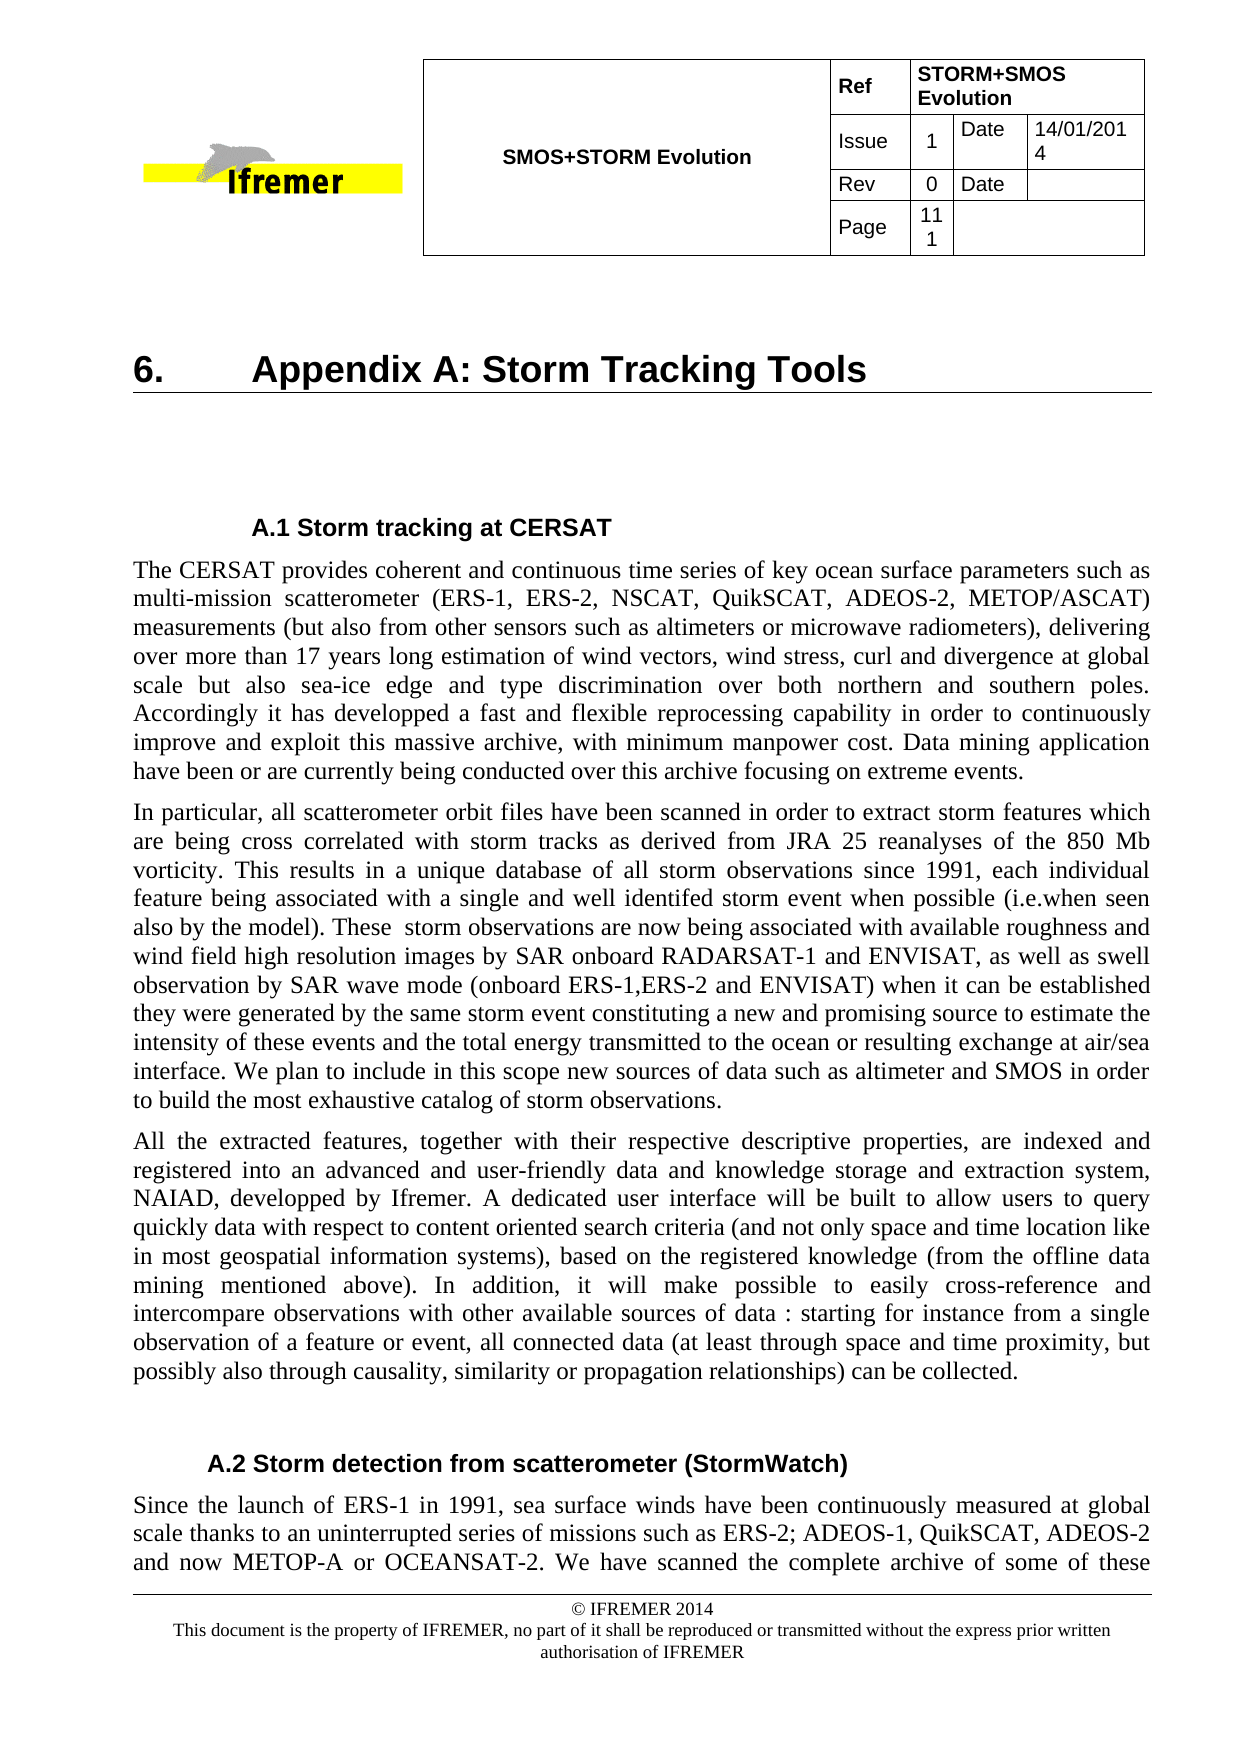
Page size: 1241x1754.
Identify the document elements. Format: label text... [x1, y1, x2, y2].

picture [132, 102, 416, 211]
subtitle A.2 Storm detection from scatterometer (StormWatch) [133, 1448, 1152, 1477]
subtitle A.1 Storm tracking at CERSAT [251, 513, 1152, 542]
subtitle Appendix A: Storm Tracking Tools [133, 347, 1152, 392]
text The CERSAT provides coherent and continuous time series of key ocean surface parameters such as multi-mission scatterometer (ERS-1, ERS-2, NSCAT, QuikSCAT, ADEOS-2, METOP/ASCAT) measurements (but also from other sensors such as altimeters or microwave radiometers), delivering over more than 17 years long estimation of wind vectors, wind stress, curl and divergence at global scale but also sea-ice edge and type discrimination over both northern and southern poles. Accordingly it has developped a fast and flexible reprocessing capability in order to continuously improve and exploit this massive archive, with minimum manpower cost. Data mining application have been or are currently being conducted over this archive focusing on extreme events. [133, 555, 1152, 785]
text In particular, all scatterometer orbit files have been scanned in order to extract storm features which are being cross correlated with storm tracks as derived from JRA 25 reanalyses of the 850 Mb vorticity. This results in a unique database of all storm observations since 1991, each individual feature being associated with a single and well identifed storm event when possible (i.e.when seen also by the model). These storm observations are now being associated with available roughness and wind field high resolution images by SAR onboard RADARSAT-1 and ENVISAT, as well as swell observation by SAR wave mode (onboard ERS-1,ERS-2 and ENVISAT) when it can be established they were generated by the same storm event constituting a new and promising source to estimate the intensity of these events and the total energy transmitted to the ocean or resulting exchange at air/sea interface. We plan to include in this scope new sources of data such as altimeter and SMOS in order to build the most exhaustive catalog of storm observations. [133, 797, 1152, 1113]
text All the extracted features, together with their respective descriptive properties, are indexed and registered into an advanced and user-friendly data and knowledge storage and extraction system, NAIAD, developped by Ifremer. A dedicated user interface will be built to allow users to query quickly data with respect to content oriented search criteria (and not only space and time location like in most geospatial information systems), based on the registered knowledge (from the offline data mining mentioned above). In addition, it will make possible to easily cross-reference and intercompare observations with other available sources of data : starting for instance from a single observation of a feature or event, all connected data (at least through space and time proximity, but possibly also through causality, similarity or propagation relationships) can be collected. [133, 1126, 1152, 1385]
